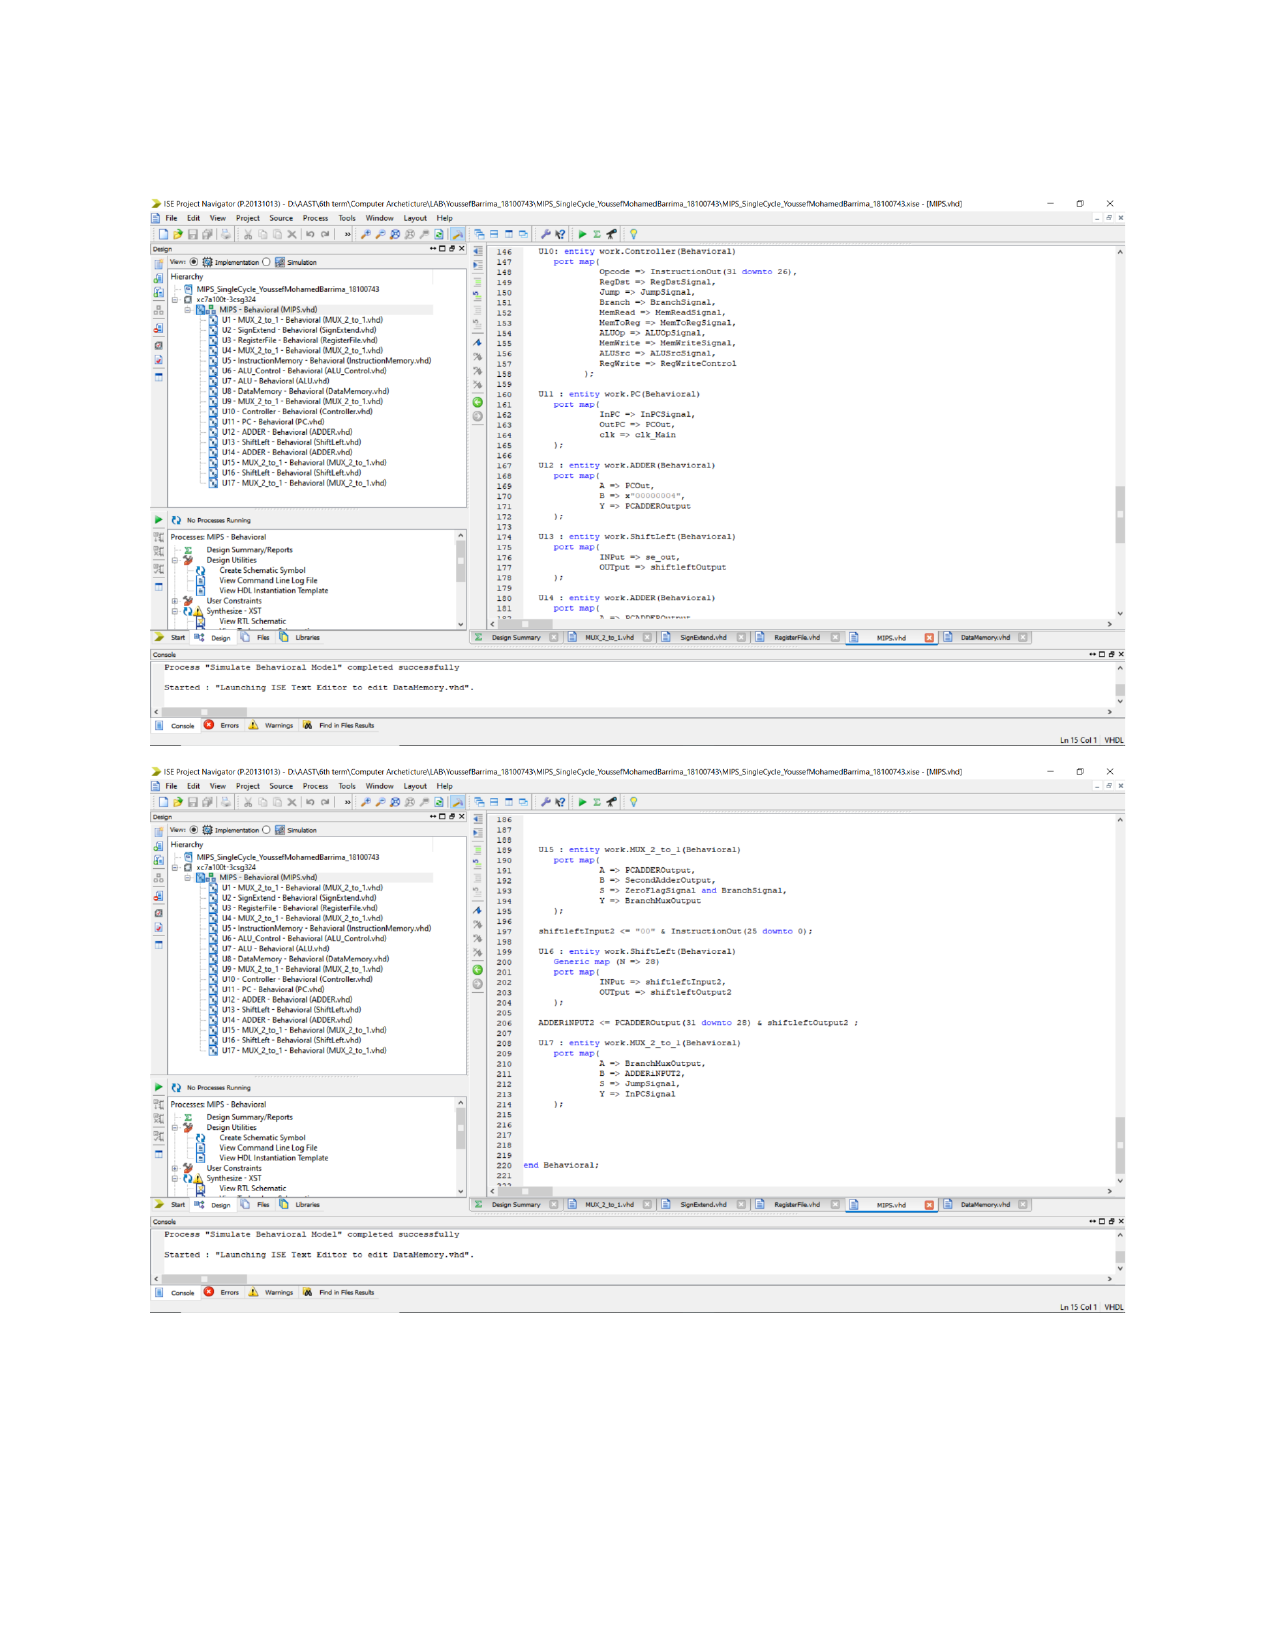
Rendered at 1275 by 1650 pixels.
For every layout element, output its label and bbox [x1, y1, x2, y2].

picture [150, 764, 1125, 1313]
picture [150, 196, 1125, 746]
